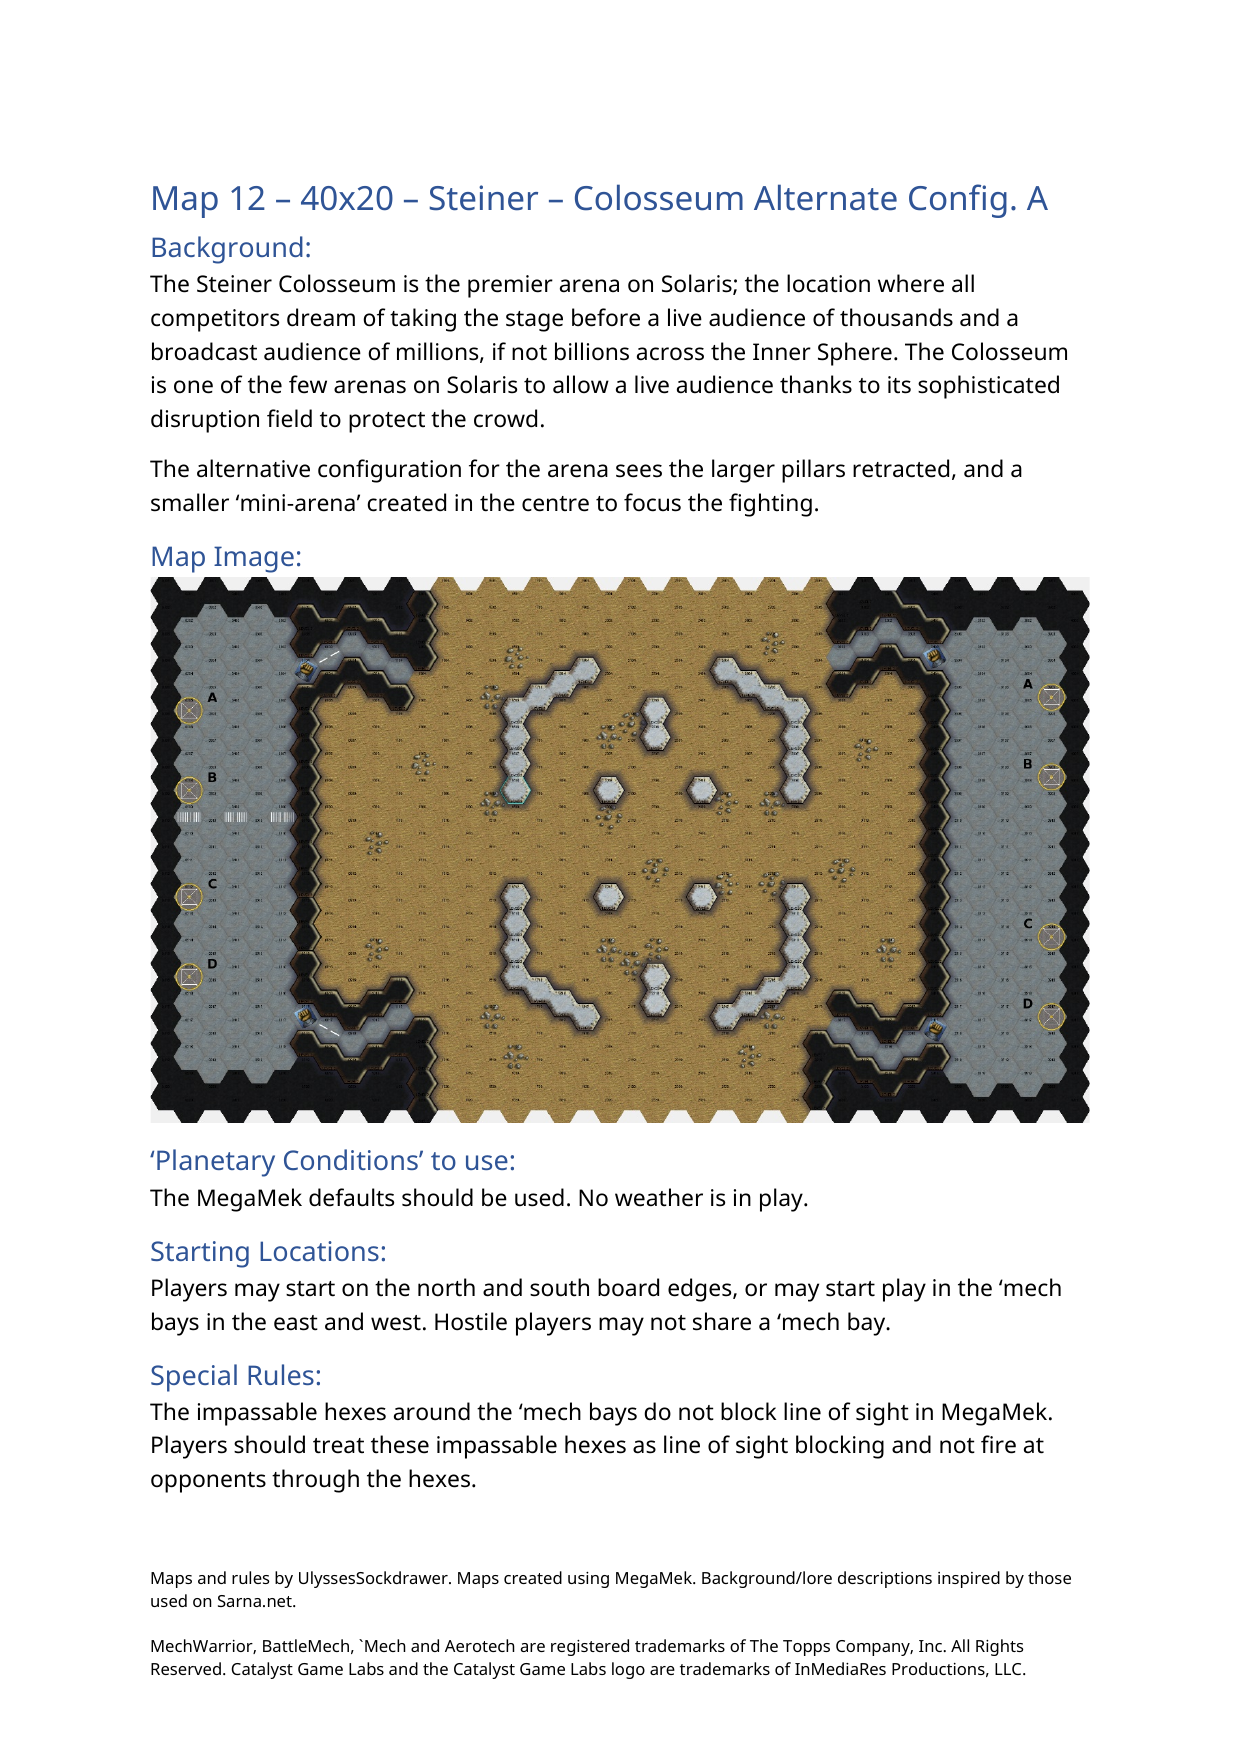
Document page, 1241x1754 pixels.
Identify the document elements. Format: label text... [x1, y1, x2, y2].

text Players may start on the north and south board edges, or may start play in the ‘mech bays in the east and west. Hostile players may not share a ‘mech bay. [150, 1272, 1090, 1337]
text The impassable hexes around the ‘mech bays do not block line of sight in MegaMek. Players should treat these impassable hexes as line of sight blocking and not fire at opponents through the hexes. [150, 1396, 1090, 1494]
subtitle Map Image: [150, 537, 1090, 574]
subtitle Background: [150, 228, 1090, 265]
subtitle Map 12 – 40x20 – Steiner – Colosseum Alternate Config. A [150, 175, 1090, 220]
text The MegaMek defaults should be used. No weather is in play. [150, 1182, 1090, 1213]
text The alternative configuration for the arena sees the larger pillars retracted, and a smaller ‘mini-arena’ created in the centre to focus the fighting. [150, 453, 1090, 518]
subtitle Starting Locations: [150, 1232, 1090, 1269]
text The Steiner Colosseum is the premier arena on Solaris; the location where all competitors dream of taking the stage before a live audience of thousands and a broadcast audience of millions, if not billions across the Inner Sphere. The Colosseum is one of the few arenas on Solaris to allow a live audience thanks to its sophisticated disruption field to protect the crowd. [150, 268, 1090, 434]
subtitle ‘Planetary Conditions’ to use: [150, 1142, 1090, 1179]
picture [150, 577, 1090, 1123]
subtitle Special Rules: [150, 1356, 1090, 1393]
